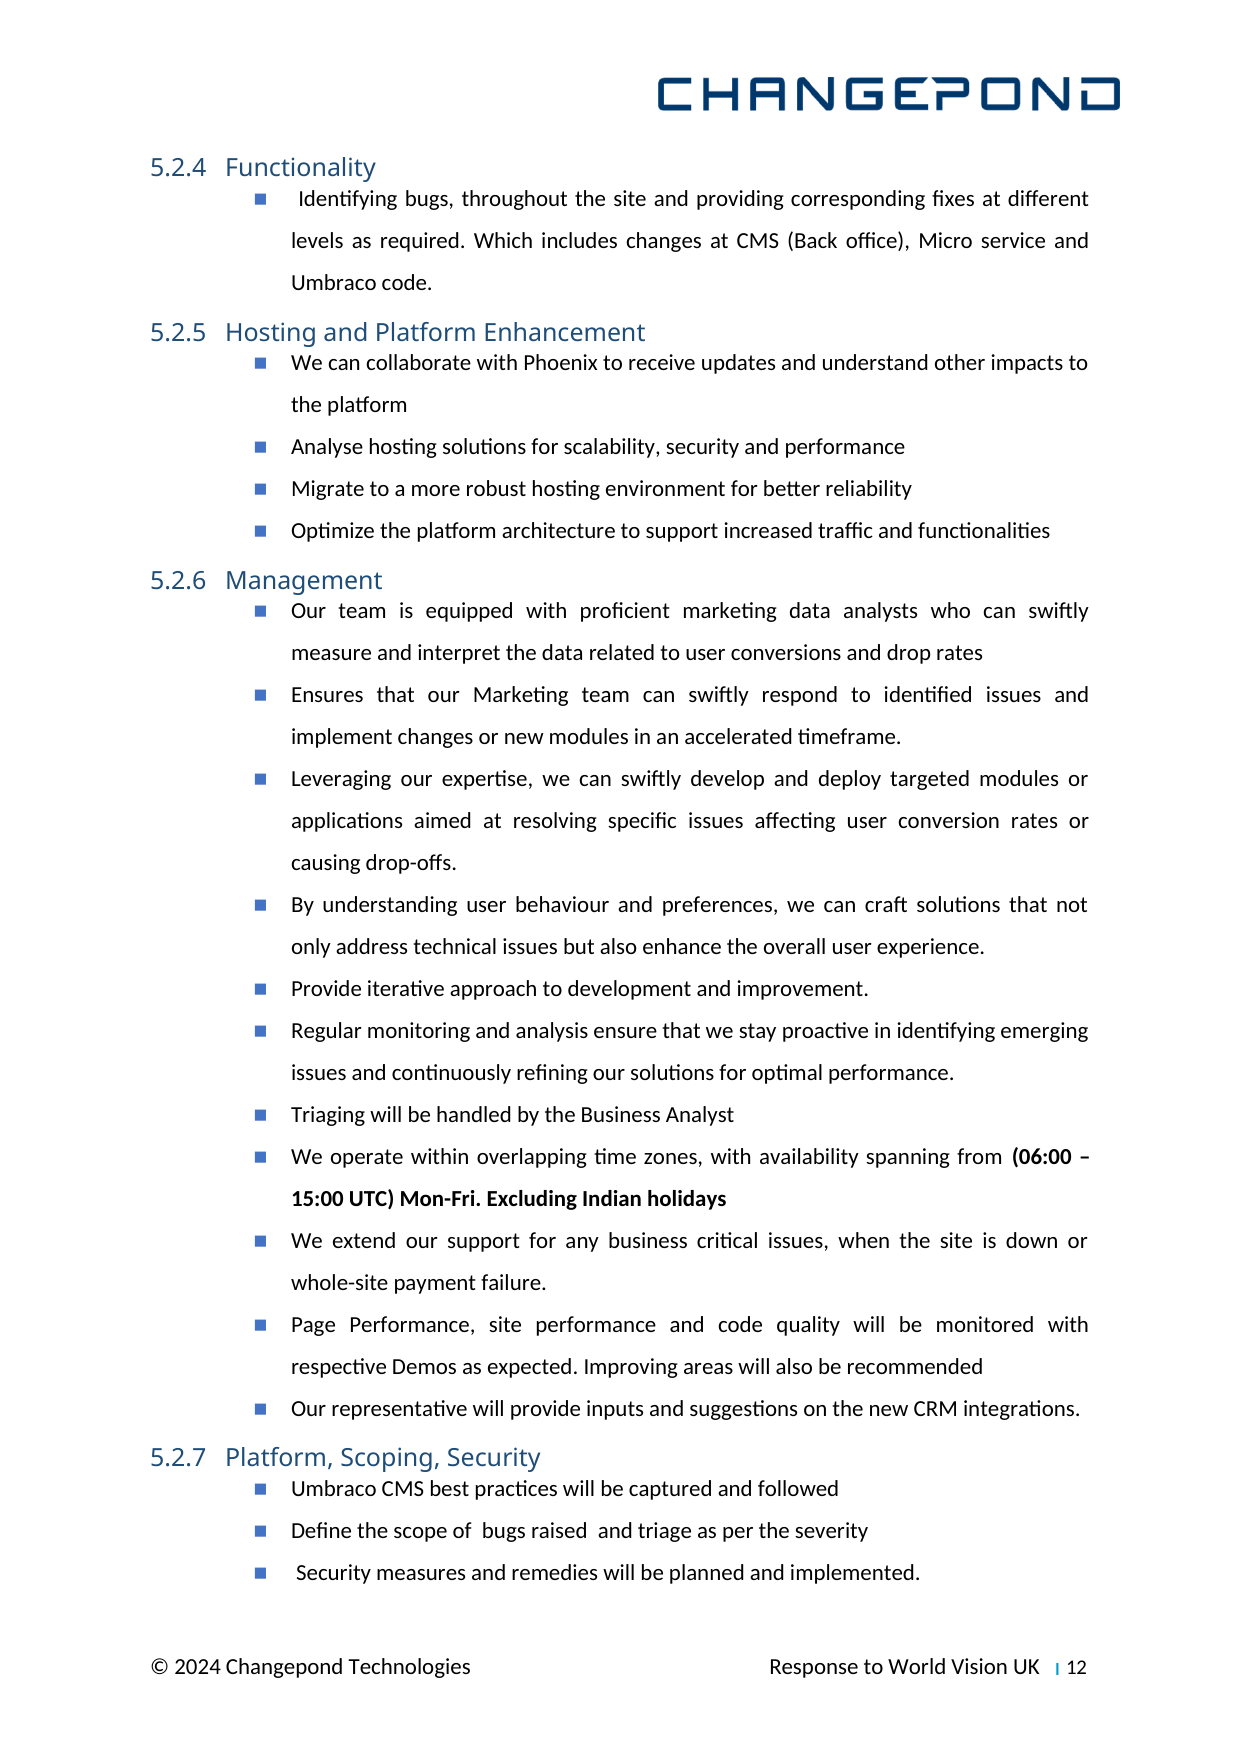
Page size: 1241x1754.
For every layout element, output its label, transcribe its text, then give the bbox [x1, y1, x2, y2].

list We extend our support for any business critical issues, when the site is down or whole-site payment failure. [253, 1226, 1090, 1296]
list Optimize the platform architecture to support increased traffic and functionalities [253, 516, 1090, 544]
list Triaging will be handled by the Business Analyst [253, 1100, 1090, 1128]
list Analyse hosting solutions for scalability, security and performance [253, 432, 1090, 460]
picture [656, 75, 1121, 113]
subtitle Platform, Scoping, Security [150, 1440, 1090, 1474]
subtitle Management [150, 562, 1090, 596]
list Define the scope of bugs raised and triage as per the severity [253, 1516, 1090, 1544]
subtitle Functionality [150, 150, 1090, 184]
list Regular monitoring and analysis ensure that we stay proactive in identifying emerging issues and continuously refining our solutions for optimal performance. [253, 1016, 1090, 1086]
list Our representative will provide inputs and suggestions on the new CRM integrations. [253, 1394, 1090, 1422]
list By understanding user behaviour and preferences, we can craft solutions that not only address technical issues but also enhance the overall user experience. [253, 890, 1090, 960]
list Migrate to a more robust hosting environment for better reliability [253, 474, 1090, 502]
subtitle Hosting and Platform Enhancement [150, 314, 1090, 348]
list Ensures that our Marketing team can swiftly respond to identified issues and implement changes or new modules in an accelerated timeframe. [253, 680, 1090, 750]
list Page Performance, site performance and code quality will be monitored with respective Demos as expected. Improving areas will also be recommended [253, 1310, 1090, 1380]
list Our team is equipped with proficient marketing data analysts who can swiftly measure and interpret the data related to user conversions and drop rates [253, 596, 1090, 666]
list Umbraco CMS best practices will be captured and followed [253, 1474, 1090, 1502]
list Provide iterative approach to development and improvement. [253, 974, 1090, 1002]
list Security measures and remedies will be planned and implemented. [253, 1558, 1090, 1586]
list We can collaborate with Phoenix to receive updates and understand other impacts to the platform [253, 348, 1090, 418]
list We operate within overlapping time zones, with availability spanning from (06:00 – 15:00 UTC) Mon-Fri. Excluding Indian holidays [253, 1142, 1090, 1212]
list Leveraging our expertise, we can swiftly develop and deploy targeted modules or applications aimed at resolving specific issues affecting user conversion rates or causing drop-offs. [253, 764, 1090, 876]
list Identifying bugs, throughout the site and providing corresponding fixes at different levels as required. Which includes changes at CMS (Back office), Micro service and Umbraco code. [253, 184, 1090, 296]
